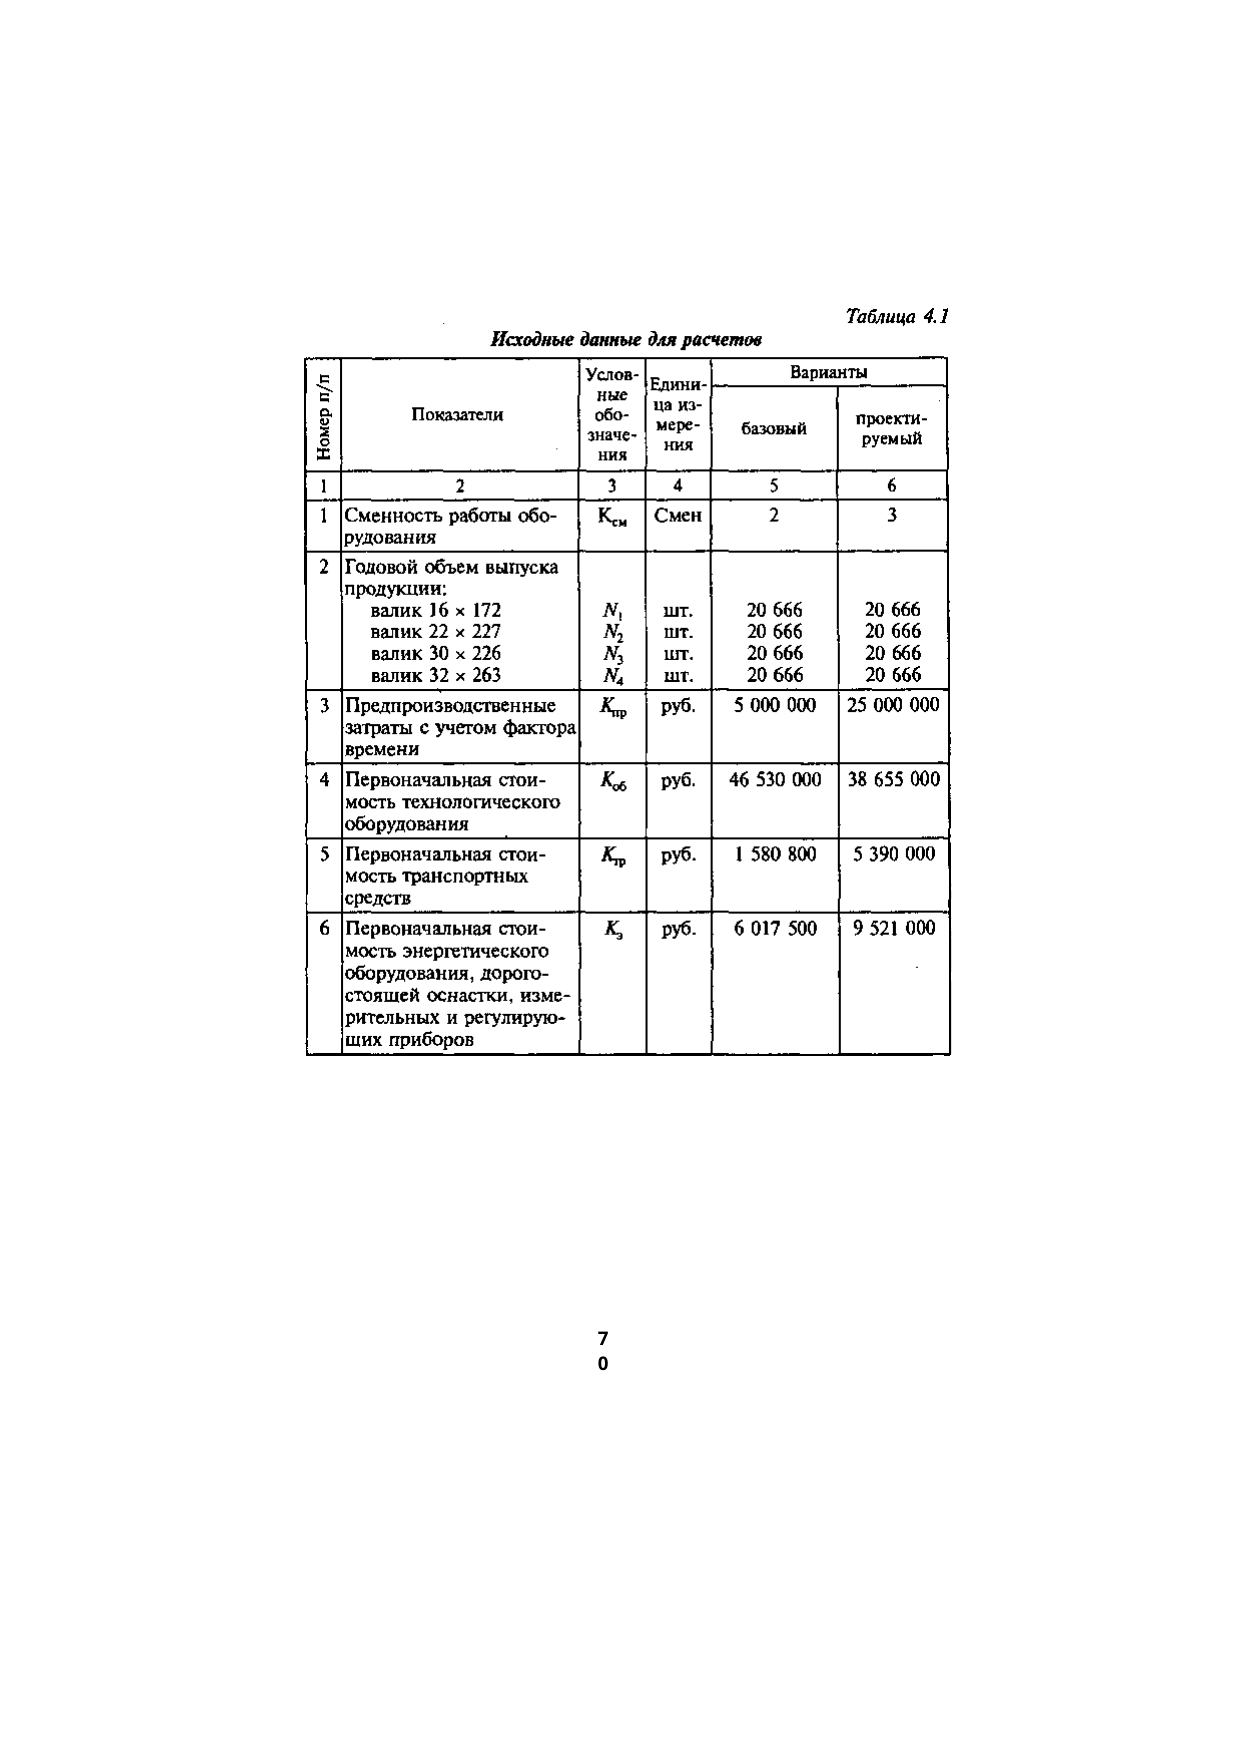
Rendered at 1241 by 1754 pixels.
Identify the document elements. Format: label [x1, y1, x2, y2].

picture [304, 300, 952, 1056]
